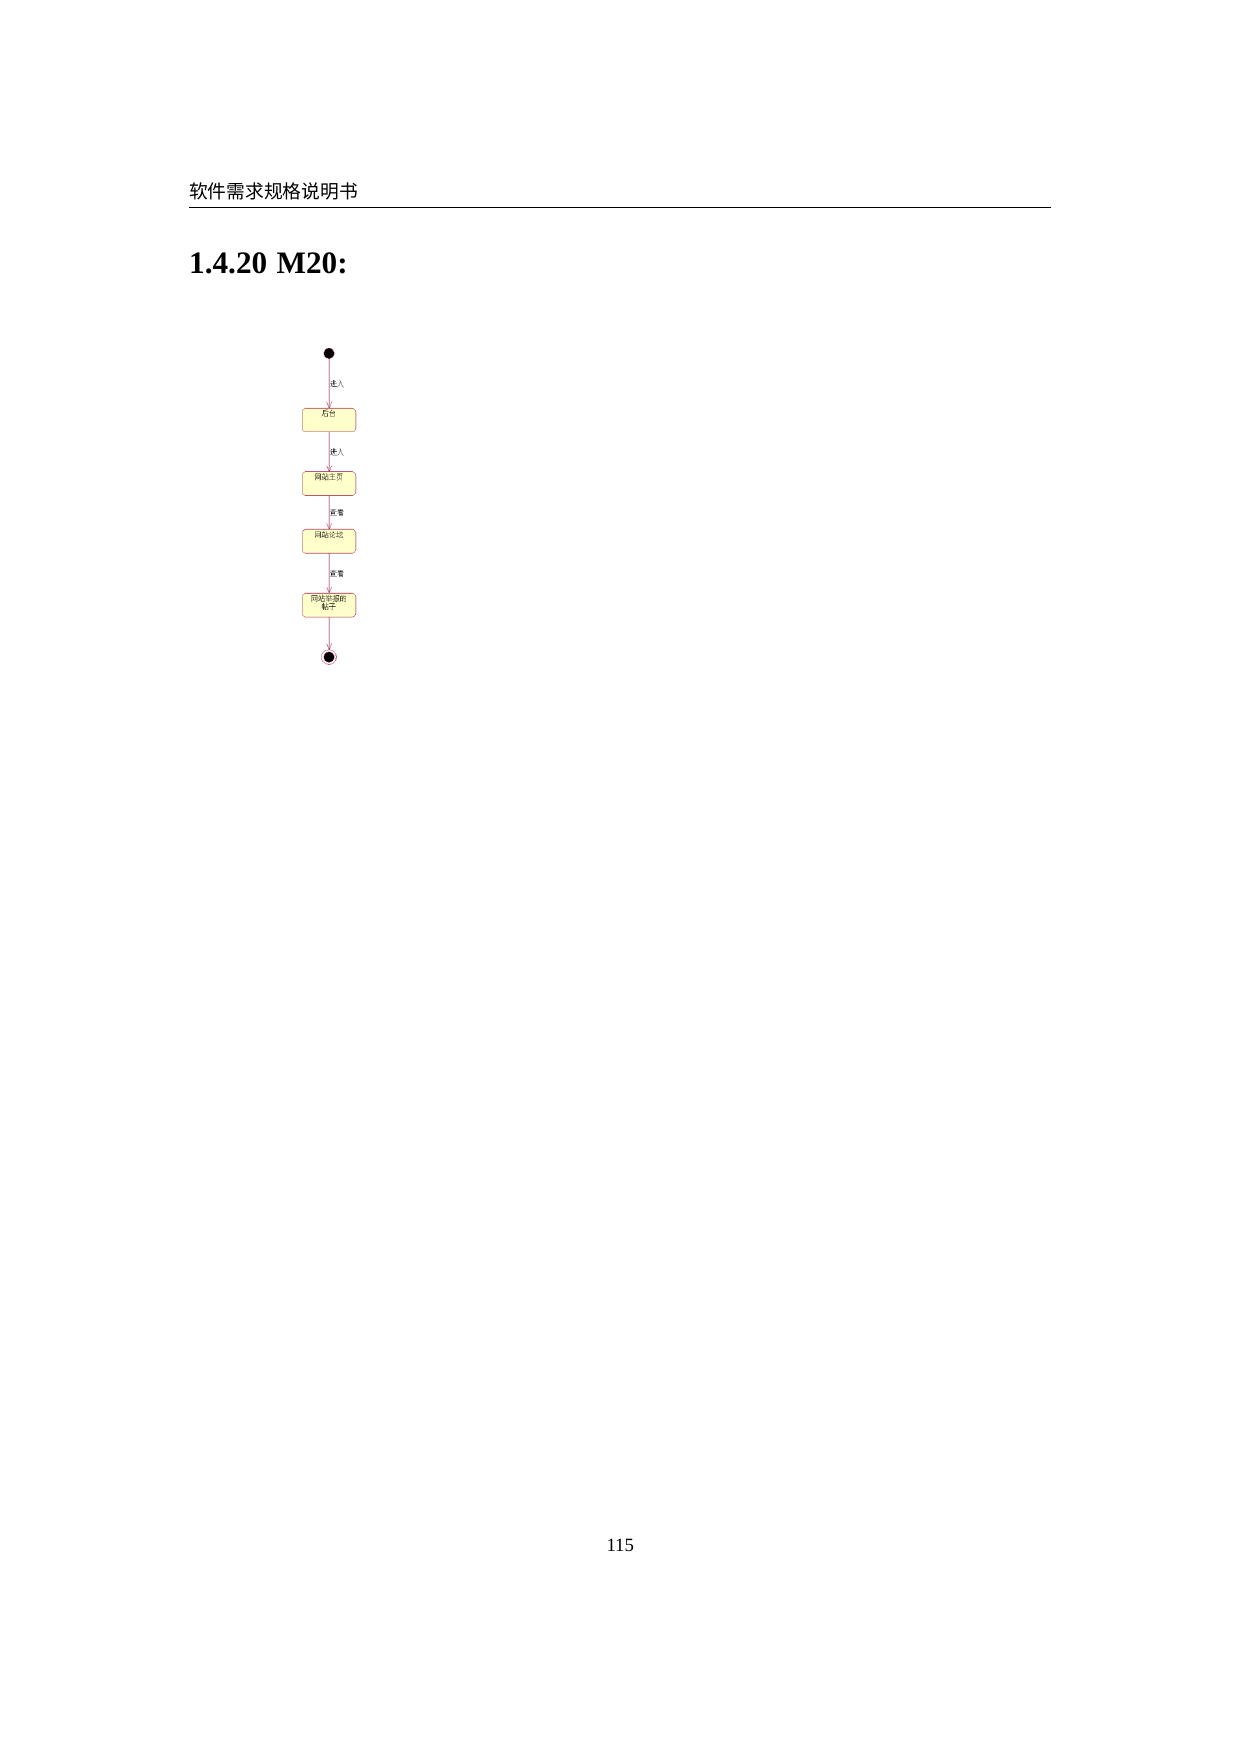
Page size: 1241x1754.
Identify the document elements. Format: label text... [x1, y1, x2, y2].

picture [188, 308, 465, 689]
subtitle M20: [189, 244, 1051, 280]
